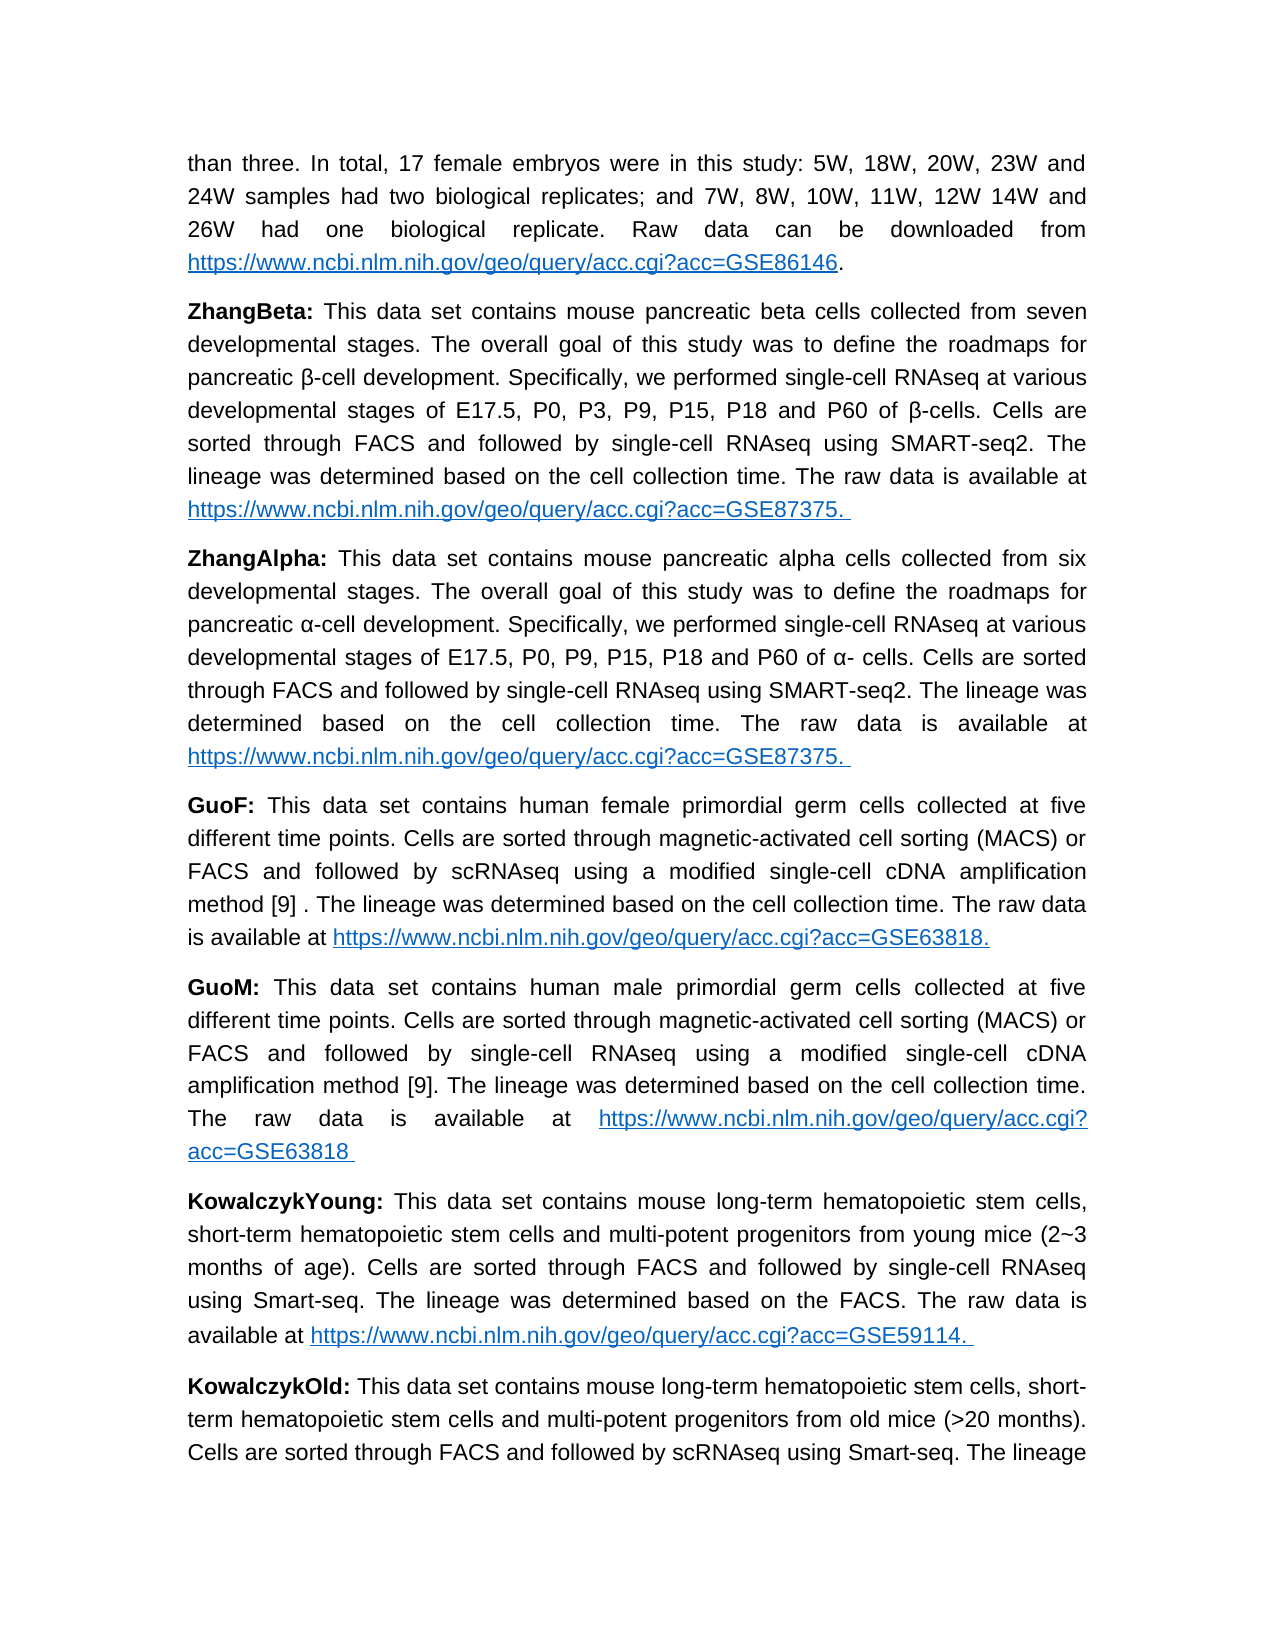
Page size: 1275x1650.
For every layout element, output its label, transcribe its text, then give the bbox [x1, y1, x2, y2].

text KowalczykYoung: This data set contains mouse long-term hematopoietic stem cells, short-term hematopoietic stem cells and multi-potent progenitors from young mice (2~3 months of age). Cells are sorted through FACS and followed by single-cell RNAseq using Smart-seq. The lineage was determined based on the FACS. The raw data is available at https://www.ncbi.nlm.nih.gov/geo/query/acc.cgi?acc=GSE59114. [187, 1188, 1087, 1349]
text ZhangBeta: This data set contains mouse pancreatic beta cells collected from seven developmental stages. The overall goal of this study was to define the roadmaps for pancreatic β-cell development. Specifically, we performed single-cell RNAseq at various developmental stages of E17.5, P0, P3, P9, P15, P18 and P60 of β-cells. Cells are sorted through FACS and followed by single-cell RNAseq using SMART-seq2. The lineage was determined based on the cell collection time. The raw data is available at https://www.ncbi.nlm.nih.gov/geo/query/acc.cgi?acc=GSE87375. [187, 298, 1087, 522]
text GuoF: This data set contains human female primordial germ cells collected at five different time points. Cells are sorted through magnetic-activated cell sorting (MACS) or FACS and followed by scRNAseq using a modified single-cell cDNA amplification method [9] . The lineage was determined based on the cell collection time. The raw data is available at https://www.ncbi.nlm.nih.gov/geo/query/acc.cgi?acc=GSE63818. [187, 792, 1087, 951]
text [187, 150, 1087, 275]
text GuoM: This data set contains human male primordial germ cells collected at five different time points. Cells are sorted through magnetic-activated cell sorting (MACS) or FACS and followed by single-cell RNAseq using a modified single-cell cDNA amplification method [9]. The lineage was determined based on the cell collection time. The raw data is available at https://www.ncbi.nlm.nih.gov/geo/query/acc.cgi?acc=GSE63818 [187, 974, 1087, 1165]
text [187, 1373, 1087, 1465]
text ZhangAlpha: This data set contains mouse pancreatic alpha cells collected from six developmental stages. The overall goal of this study was to define the roadmaps for pancreatic α-cell development. Specifically, we performed single-cell RNAseq at various developmental stages of E17.5, P0, P9, P15, P18 and P60 of α- cells. Cells are sorted through FACS and followed by single-cell RNAseq using SMART-seq2. The lineage was determined based on the cell collection time. The raw data is available at https://www.ncbi.nlm.nih.gov/geo/query/acc.cgi?acc=GSE87375. [187, 545, 1087, 769]
